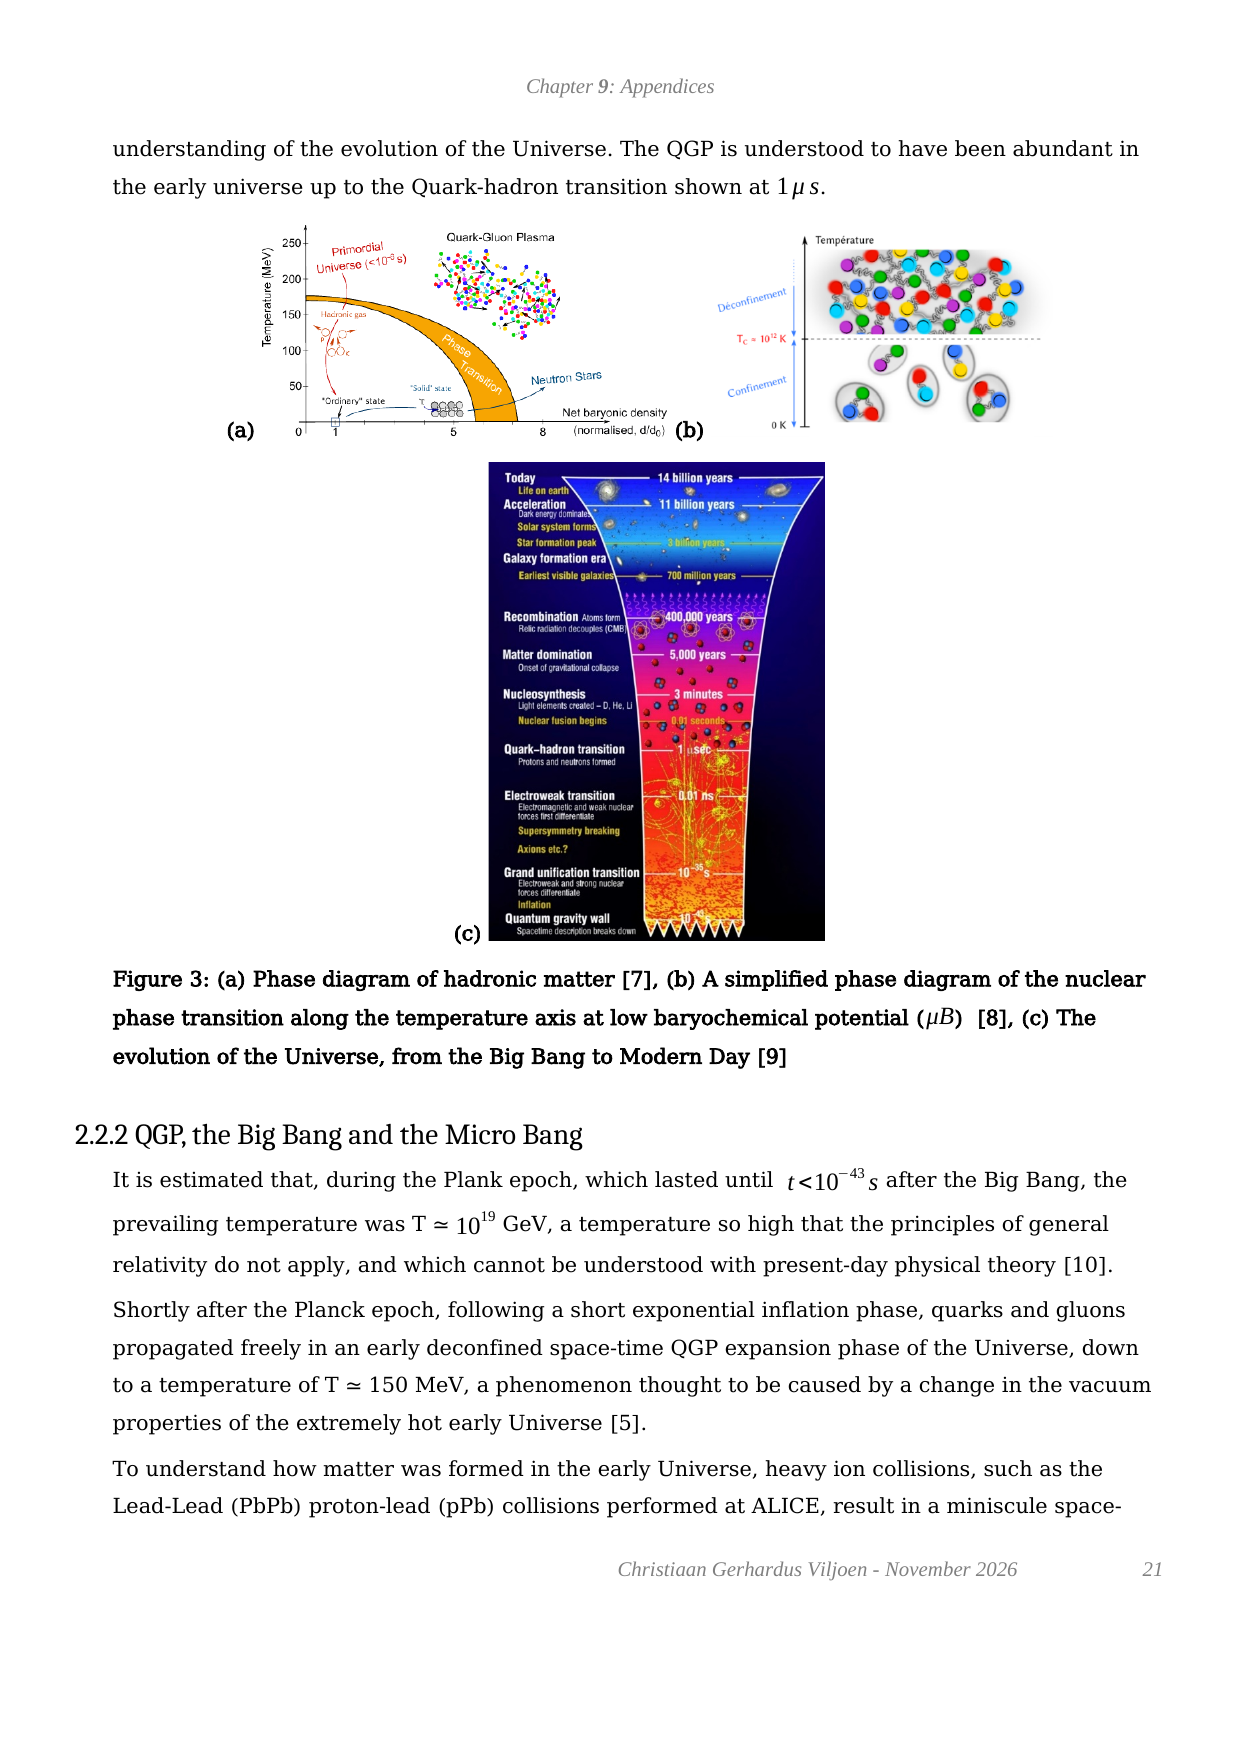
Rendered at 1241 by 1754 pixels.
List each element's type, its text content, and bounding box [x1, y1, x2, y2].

text Figure 3: (a) Phase diagram of hadronic matter , (b) A simplified phase diagram of the nuclear phase transition along the temperature axis at low baryochemical potential () , (c) The evolution of the Universe, from the Big Bang to Modern Day [112, 966, 1165, 1068]
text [112, 135, 1165, 201]
text Shortly after the Planck epoch, following a short exponential inflation phase, quarks and gluons propagated freely in an early deconfined space-time QGP expansion phase of the Universe, down to a temperature of T ≃ 150 MeV, a phenomenon thought to be caused by a change in the vacuum properties of the extremely hot early Universe . [112, 1297, 1165, 1435]
text It is estimated that, during the Plank epoch, which lasted until after the Big Bang, the prevailing temperature was T ≃ GeV, a temperature so high that the principles of general relativity do not apply, and which cannot be understood with present-day physical theory . [112, 1164, 1165, 1276]
subtitle QGP, the Big Bang and the Micro Bang [75, 1118, 1165, 1152]
picture [711, 221, 1053, 437]
picture [262, 225, 668, 437]
picture [488, 462, 825, 941]
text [112, 1456, 1165, 1518]
